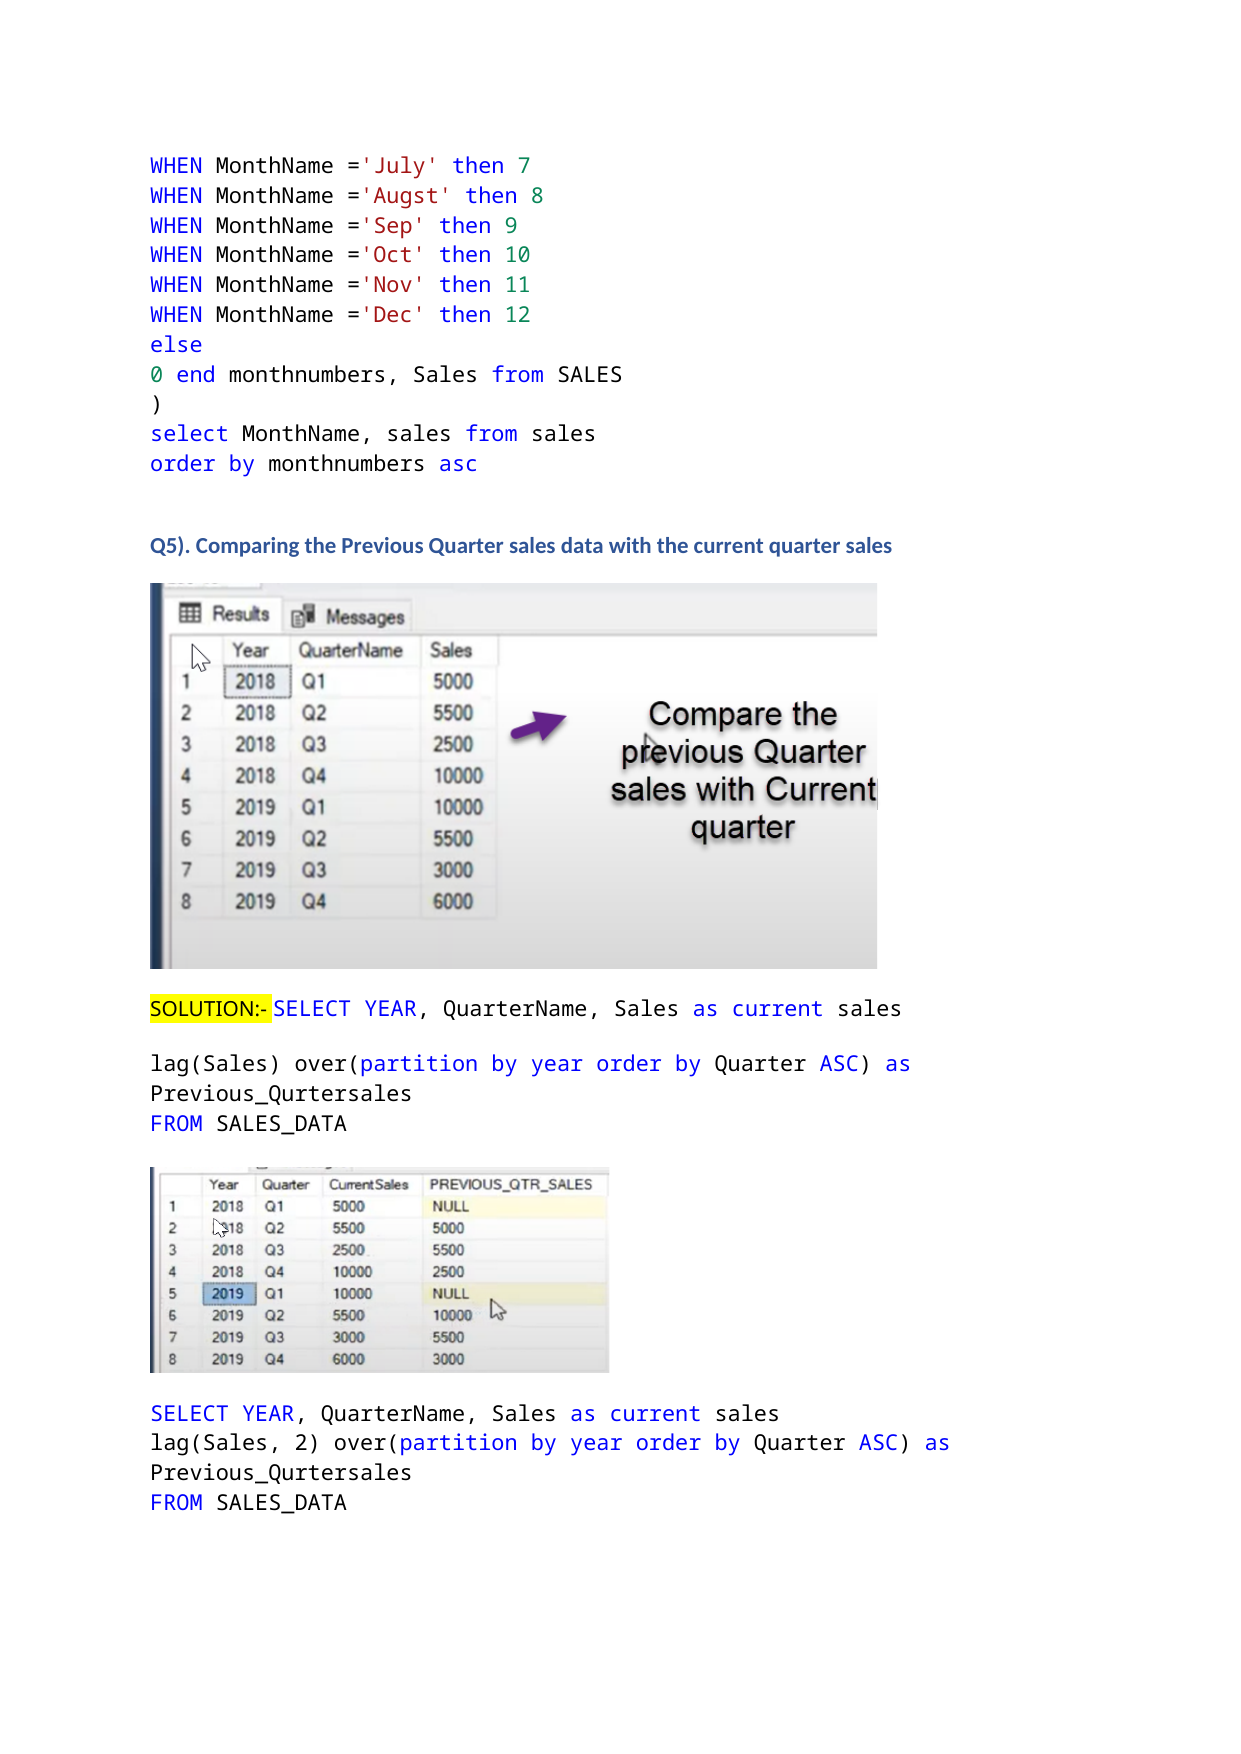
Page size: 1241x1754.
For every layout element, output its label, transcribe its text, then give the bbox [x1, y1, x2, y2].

text WHEN MonthName ='Augst' then 8 [150, 180, 1090, 209]
text FROM SALES_DATA [150, 1487, 1090, 1517]
text else [150, 329, 1090, 358]
text WHEN MonthName ='Nov' then 11 [150, 269, 1090, 299]
text WHEN MonthName ='July' then 7 [150, 150, 1090, 180]
picture [150, 1167, 610, 1373]
text order by monthnumbers asc [150, 448, 1090, 478]
text select MonthName, sales from sales [150, 418, 1090, 448]
text Q5). Comparing the Previous Quarter sales data with the current quarter sales [150, 531, 1090, 559]
text 0 end monthnumbers, Sales from SALES [150, 358, 1090, 388]
text WHEN MonthName ='Dec' then 12 [150, 299, 1090, 329]
text SOLUTION:- SELECT YEAR, QuarterName, Sales as current sales [150, 993, 1090, 1023]
text ) [150, 388, 1090, 418]
text lag(Sales, 2) over(partition by year order by Quarter ASC) as Previous_Qurtersales [150, 1427, 1090, 1487]
text WHEN MonthName ='Sep' then 9 [150, 209, 1090, 239]
text WHEN MonthName ='Oct' then 10 [150, 239, 1090, 269]
text lag(Sales) over(partition by year order by Quarter ASC) as Previous_Qurtersales [150, 1048, 1090, 1107]
picture [150, 583, 892, 969]
text FROM SALES_DATA [150, 1107, 1090, 1137]
text SELECT YEAR, QuarterName, Sales as current sales [150, 1398, 1090, 1427]
